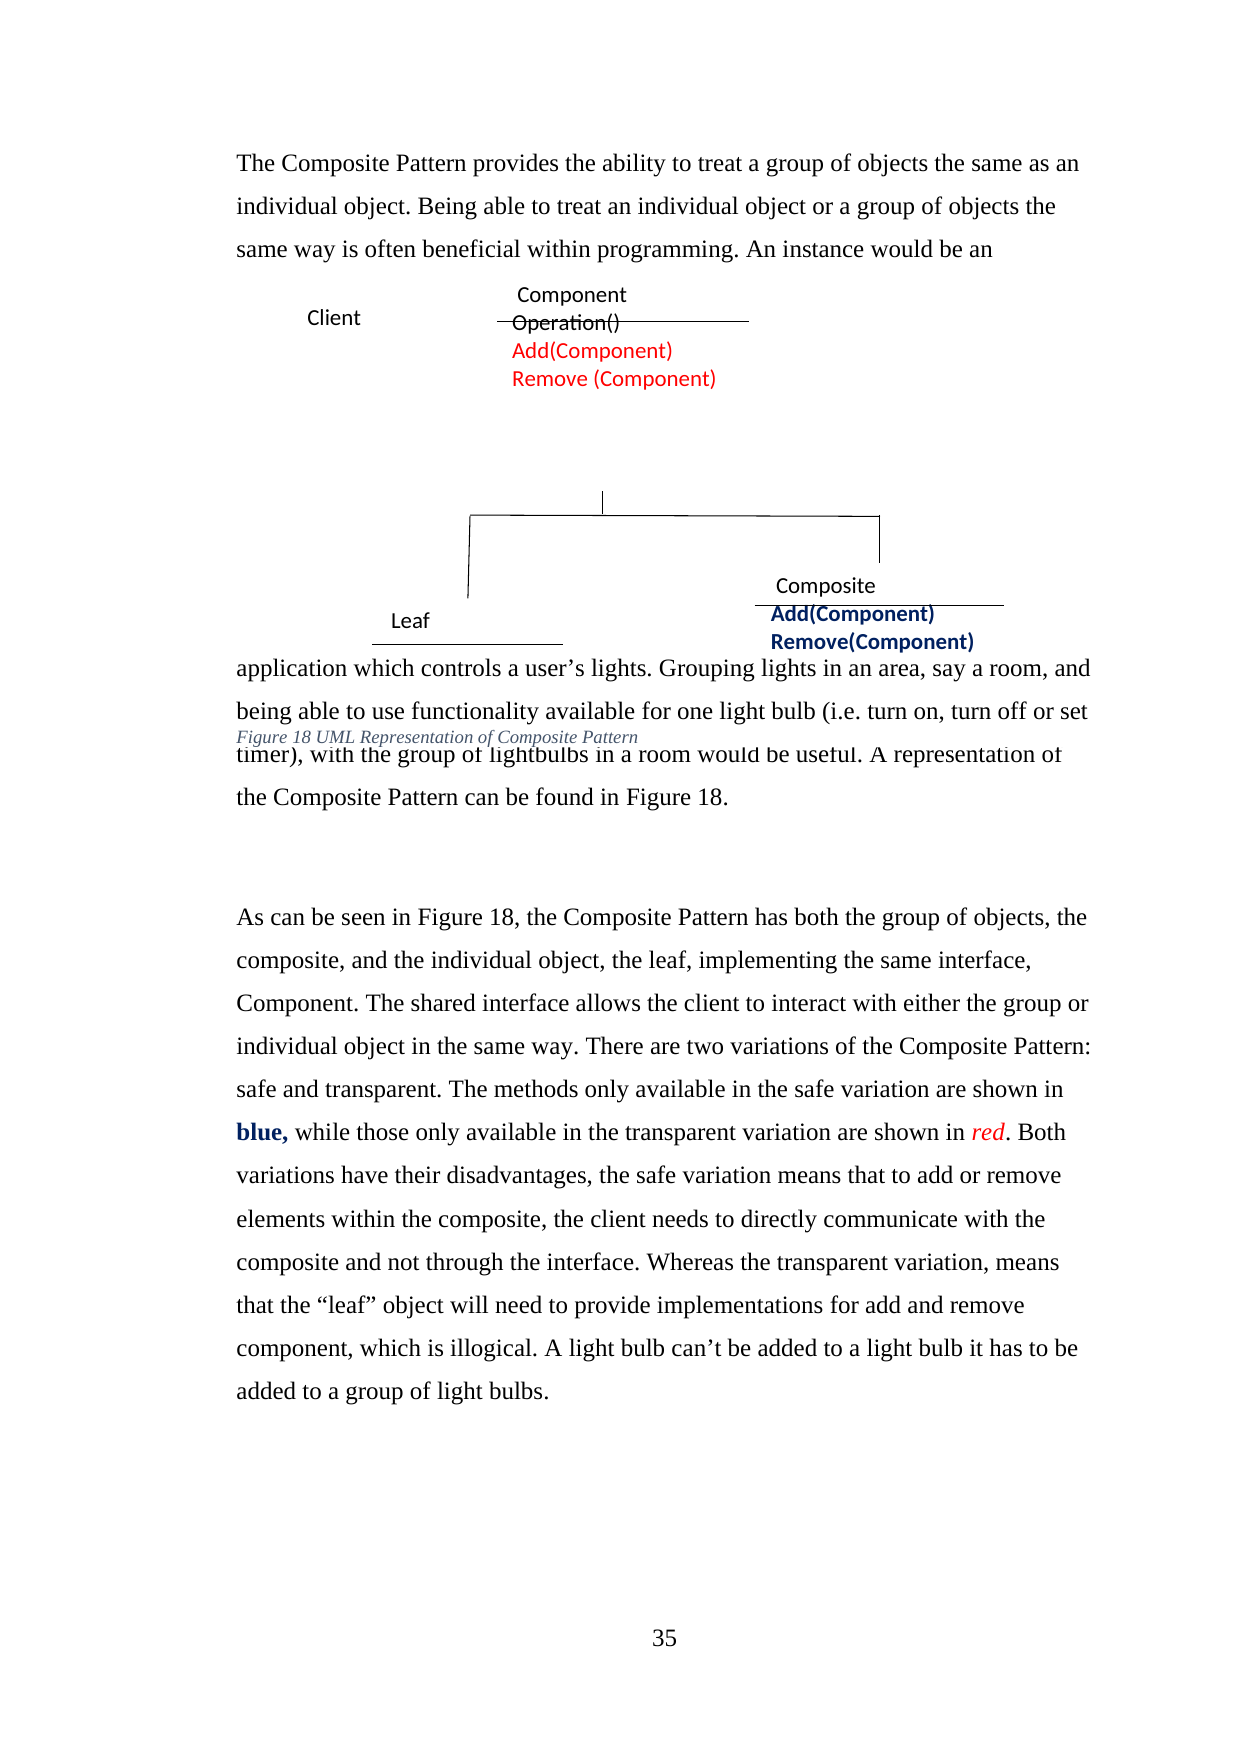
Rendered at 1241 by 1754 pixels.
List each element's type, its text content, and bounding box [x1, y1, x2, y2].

text As can be seen in Figure 18, the Composite Pattern has both the group of objects, the composite, and the individual object, the leaf, implementing the same interface, Component. The shared interface allows the client to interact with either the group or individual object in the same way. There are two variations of the Composite Pattern: safe and transparent. The methods only available in the safe variation are shown in blue, while those only available in the transparent variation are shown in red. Both variations have their disadvantages, the safe variation means that to add or remove elements within the composite, the client needs to directly communicate with the composite and not through the interface. Whereas the transparent variation, means that the “leaf” object will need to provide implementations for add and remove component, which is illogical. A light bulb can’t be added to a light bulb it has to be added to a group of light bulbs. [236, 902, 1092, 1405]
text The Composite Pattern provides the ability to treat a group of objects the same as an individual object. Being able to treat an individual object or a group of objects the same way is often beneficial within programming. An instance would be an application which controls a user’s lights. Grouping lights in an area, say a room, and being able to use functionality available for one light bulb (i.e. turn on, turn off or set timer), with the group of lightbulbs in a room would be useful. A representation of the Composite Pattern can be found in Figure 18. [236, 148, 1092, 725]
text The Composite Pattern provides the ability to treat a group of objects the same as an individual object. Being able to treat an individual object or a group of objects the same way is often beneficial within programming. An instance would be an application which controls a user’s lights. Grouping lights in an area, say a room, and being able to use functionality available for one light bulb (i.e. turn on, turn off or set timer), with the group of lightbulbs in a room would be useful. A representation of the Composite Pattern can be found in Figure 18. [236, 748, 1092, 811]
